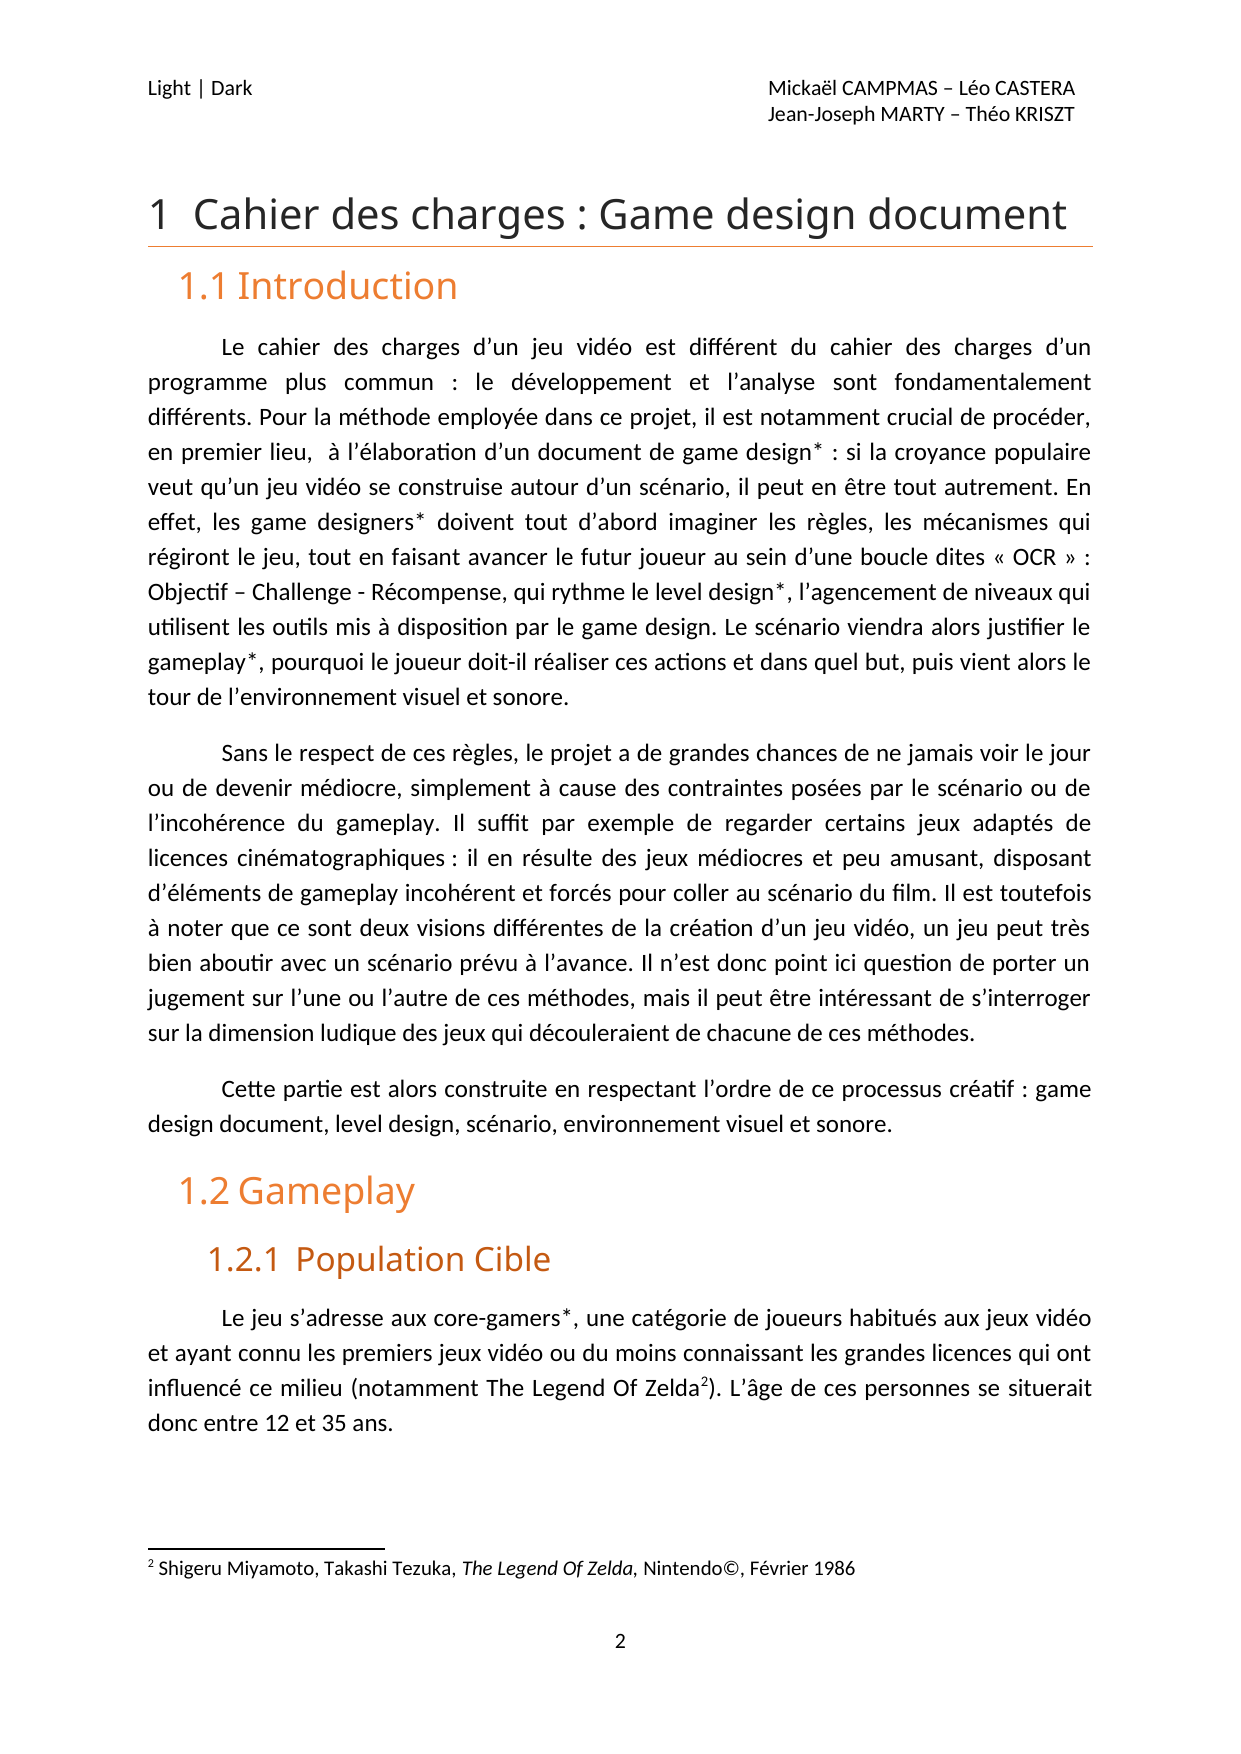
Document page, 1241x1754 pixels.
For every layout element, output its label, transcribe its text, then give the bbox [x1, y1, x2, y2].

text Le cahier des charges d’un jeu vidéo est différent du cahier des charges d’un programme plus commun : le développement et l’analyse sont fondamentalement différents. Pour la méthode employée dans ce projet, il est notamment crucial de procéder, en premier lieu, à l’élaboration d’un document de game design* : si la croyance populaire veut qu’un jeu vidéo se construise autour d’un scénario, il peut en être tout autrement. En effet, les game designers* doivent tout d’abord imaginer les règles, les mécanismes qui régiront le jeu, tout en faisant avancer le futur joueur au sein d’une boucle dites « OCR » : Objectif – Challenge - Récompense, qui rythme le level design*, l’agencement de niveaux qui utilisent les outils mis à disposition par le game design. Le scénario viendra alors justifier le gameplay*, pourquoi le joueur doit-il réaliser ces actions et dans quel but, puis vient alors le tour de l’environnement visuel et sonore. [148, 331, 1093, 712]
subtitle Cahier des charges : Game design document [148, 185, 1093, 246]
subtitle Introduction [177, 259, 1093, 311]
subtitle Gameplay [177, 1164, 1093, 1215]
text Sans le respect de ces règles, le projet a de grandes chances de ne jamais voir le jour ou de devenir médiocre, simplement à cause des contraintes posées par le scénario ou de l’incohérence du gameplay. Il suffit par exemple de regarder certains jeux adaptés de licences cinématographiques : il en résulte des jeux médiocres et peu amusant, disposant d’éléments de gameplay incohérent et forcés pour coller au scénario du film. Il est toutefois à noter que ce sont deux visions différentes de la création d’un jeu vidéo, un jeu peut très bien aboutir avec un scénario prévu à l’avance. Il n’est donc point ici question de porter un jugement sur l’une ou l’autre de ces méthodes, mais il peut être intéressant de s’interroger sur la dimension ludique des jeux qui découleraient de chacune de ces méthodes. [148, 737, 1093, 1048]
text Le jeu s’adresse aux core-gamers*, une catégorie de joueurs habitués aux jeux vidéo et ayant connu les premiers jeux vidéo ou du moins connaissant les grandes licences qui ont influencé ce milieu (notamment The Legend Of Zelda). L’âge de ces personnes se situerait donc entre 12 et 35 ans. [148, 1302, 1093, 1438]
subtitle Population Cible [207, 1236, 1093, 1281]
text Cette partie est alors construite en respectant l’ordre de ce processus créatif : game design document, level design, scénario, environnement visuel et sonore. [148, 1073, 1093, 1139]
